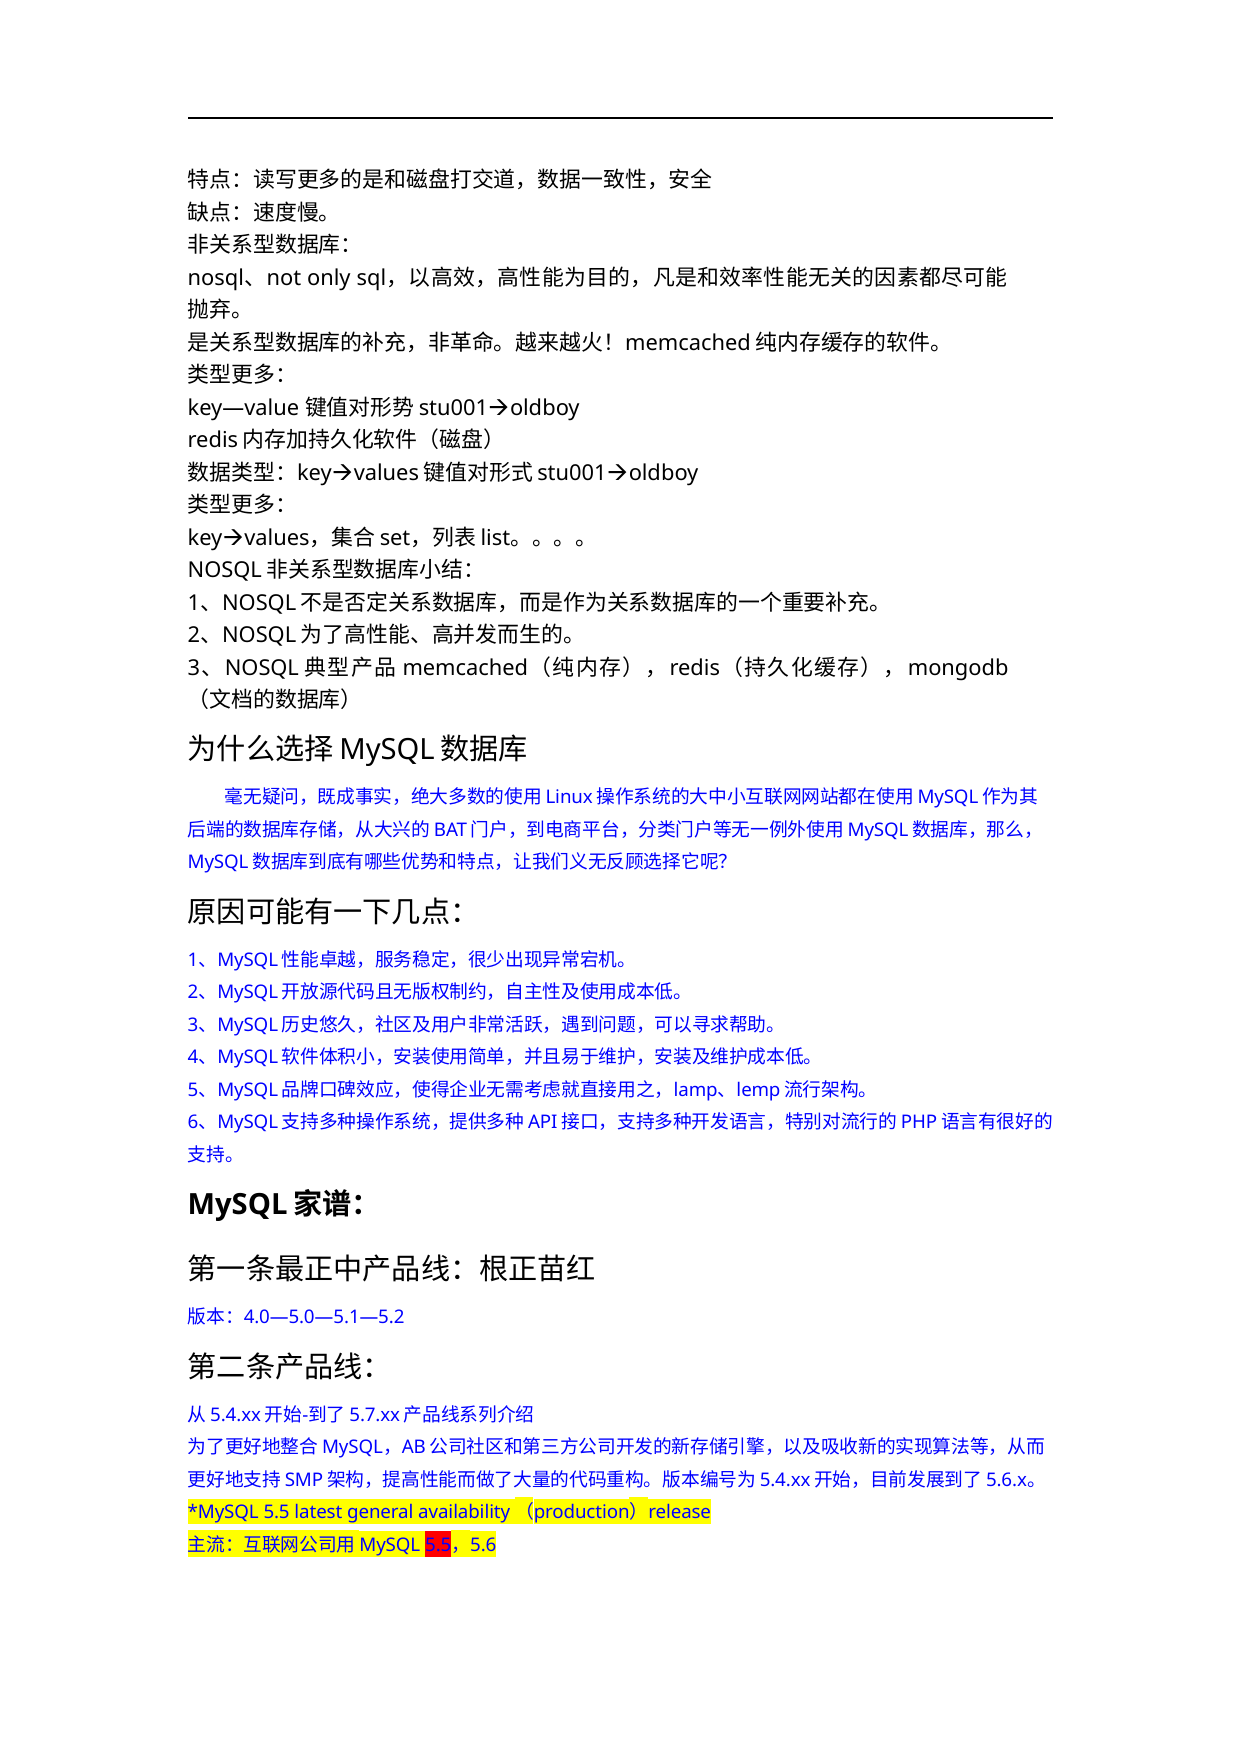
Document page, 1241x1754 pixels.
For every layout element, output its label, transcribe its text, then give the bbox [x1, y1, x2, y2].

text 为了更好地整合MySQL，AB公司社区和第三方公司开发的新存储引擎，以及吸收新的实现算法等，从而更好地支持SMP架构，提高性能而做了大量的代码重构。版本编号为5.4.xx开始，目前发展到了5.6.x。 [187, 1429, 1053, 1494]
text *MySQL 5.5 latest general availability （production）release [187, 1494, 1053, 1527]
text 第二条产品线： [187, 1332, 1053, 1397]
text 非关系型数据库： [187, 227, 1009, 259]
text 第一条最正中产品线：根正苗红 [187, 1234, 1053, 1299]
text 从5.4.xx开始-到了5.7.xx产品线系列介绍 [187, 1397, 1053, 1429]
text 主流：互联网公司用MySQL 5.5，5.6 [187, 1527, 1053, 1559]
text 数据类型：keyvalues键值对形式stu001oldboy [187, 454, 1009, 487]
text 3、NOSQL典型产品memcached（纯内存），redis（持久化缓存），mongodb（文档的数据库） [187, 649, 1009, 714]
text key—value 键值对形势stu001oldboy [187, 389, 1009, 422]
text 类型更多： [187, 357, 1009, 389]
text MySQL家谱： [187, 1169, 1053, 1234]
text 3、MySQL历史悠久，社区及用户非常活跃，遇到问题，可以寻求帮助。 [187, 1007, 1053, 1039]
text 1、NOSQL不是否定关系数据库，而是作为关系数据库的一个重要补充。 [187, 584, 1009, 617]
text 缺点：速度慢。 [187, 194, 1009, 227]
text keyvalues，集合set，列表list。。。。 [187, 519, 1009, 552]
text 为什么选择MySQL数据库 [187, 714, 1053, 779]
text 2、MySQL开放源代码且无版权制约，自主性及使用成本低。 [187, 974, 1053, 1007]
text 是关系型数据库的补充，非革命。越来越火！memcached纯内存缓存的软件。 [187, 324, 1009, 357]
text 毫无疑问，既成事实，绝大多数的使用Linux操作系统的大中小互联网网站都在使用MySQL作为其后端的数据库存储，从大兴的BAT门户，到电商平台，分类门户等无一例外使用MySQL数据库，那么，MySQL数据库到底有哪些优势和特点，让我们义无反顾选择它呢？ [187, 779, 1053, 877]
text 2、NOSQL为了高性能、高并发而生的。 [187, 617, 1009, 649]
text 版本：4.0—5.0—5.1—5.2 [187, 1299, 1053, 1332]
text 6、MySQL支持多种操作系统，提供多种API接口，支持多种开发语言，特别对流行的PHP语言有很好的支持。 [187, 1104, 1053, 1169]
text 4、MySQL软件体积小，安装使用简单，并且易于维护，安装及维护成本低。 [187, 1039, 1053, 1072]
text 特点：读写更多的是和磁盘打交道，数据一致性，安全 [187, 162, 1009, 194]
text NOSQL非关系型数据库小结： [187, 552, 1009, 584]
text 1、MySQL性能卓越，服务稳定，很少出现异常宕机。 [187, 942, 1053, 974]
text 类型更多： [187, 487, 1009, 519]
text redis内存加持久化软件（磁盘） [187, 422, 1009, 454]
text nosql、not only sql，以高效，高性能为目的，凡是和效率性能无关的因素都尽可能抛弃。 [187, 259, 1009, 324]
text 原因可能有一下几点： [187, 877, 1053, 942]
text 5、MySQL品牌口碑效应，使得企业无需考虑就直接用之，lamp、lemp流行架构。 [187, 1072, 1053, 1104]
